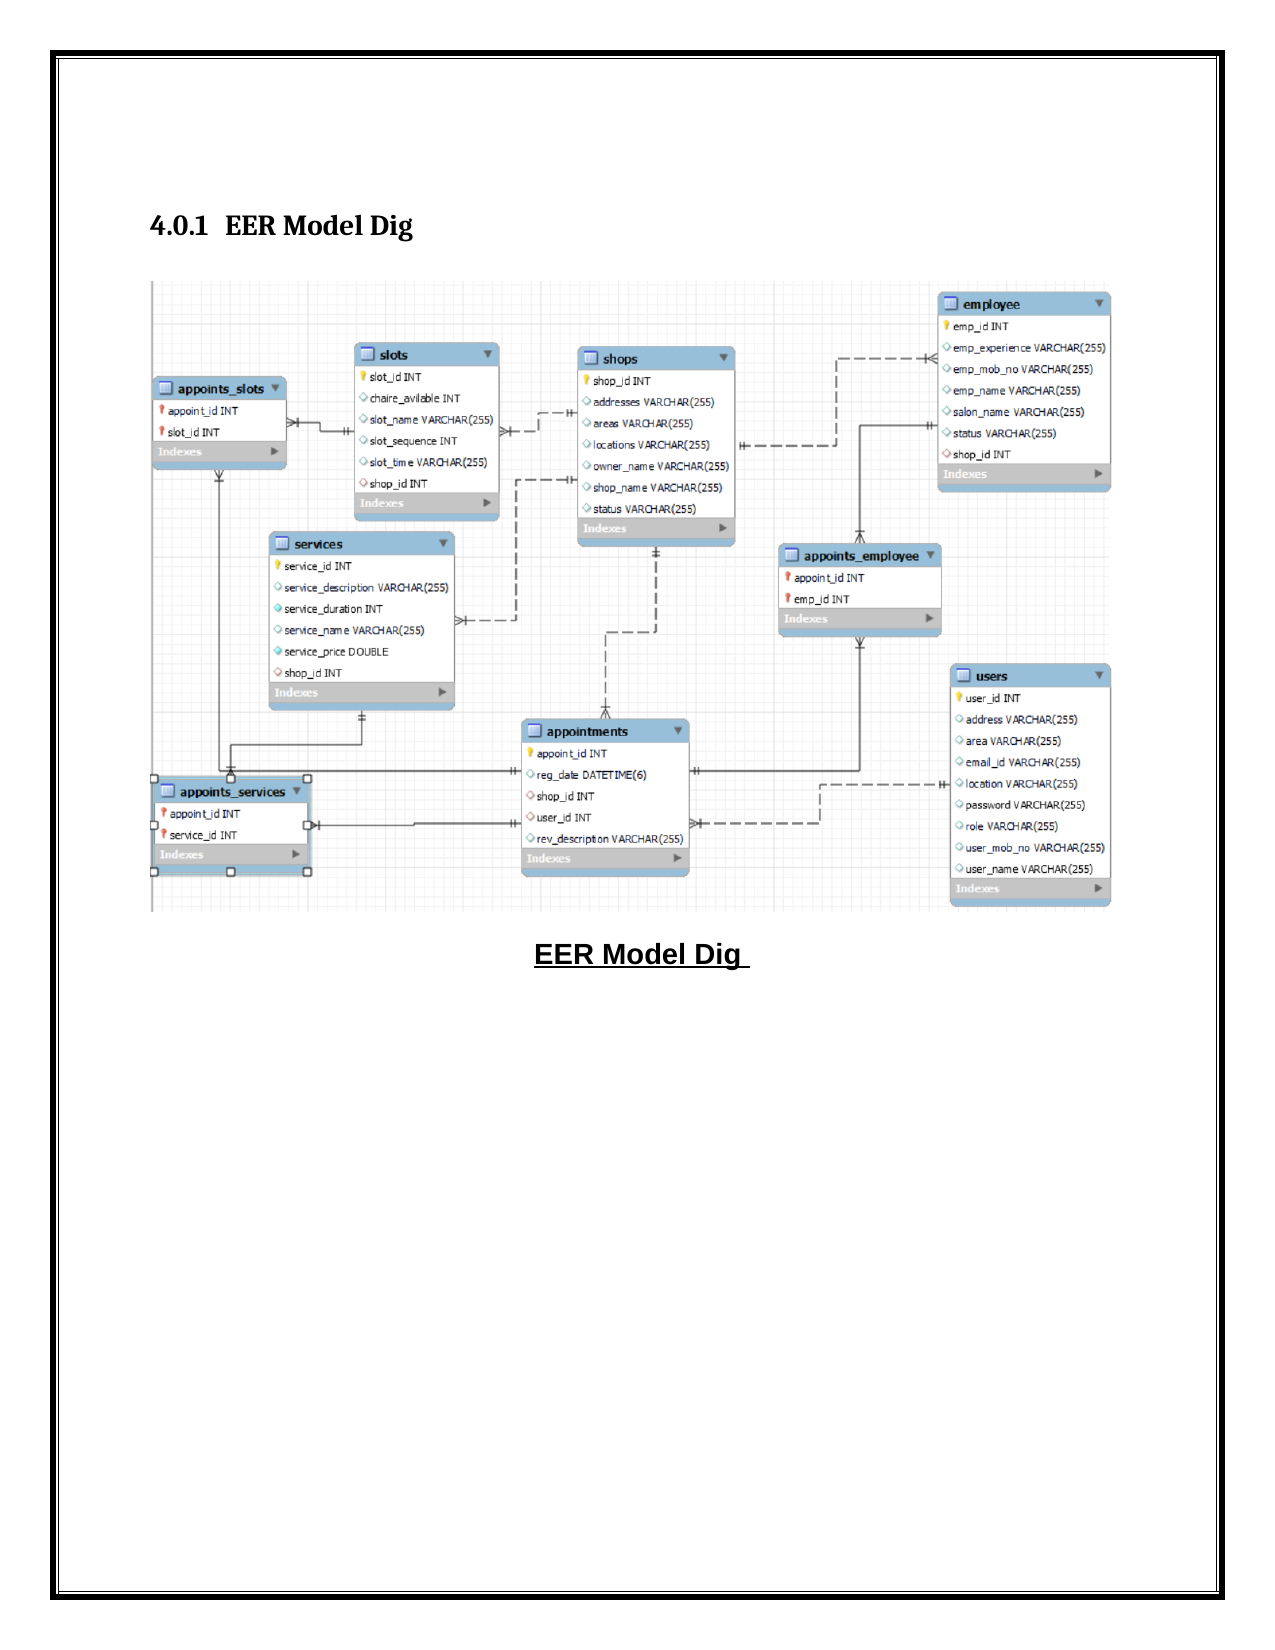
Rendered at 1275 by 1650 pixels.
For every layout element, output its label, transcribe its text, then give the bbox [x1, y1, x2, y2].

picture [150, 281, 1125, 912]
subtitle EER Model Dig [150, 209, 1125, 243]
text EER Model Dig [150, 937, 1125, 971]
